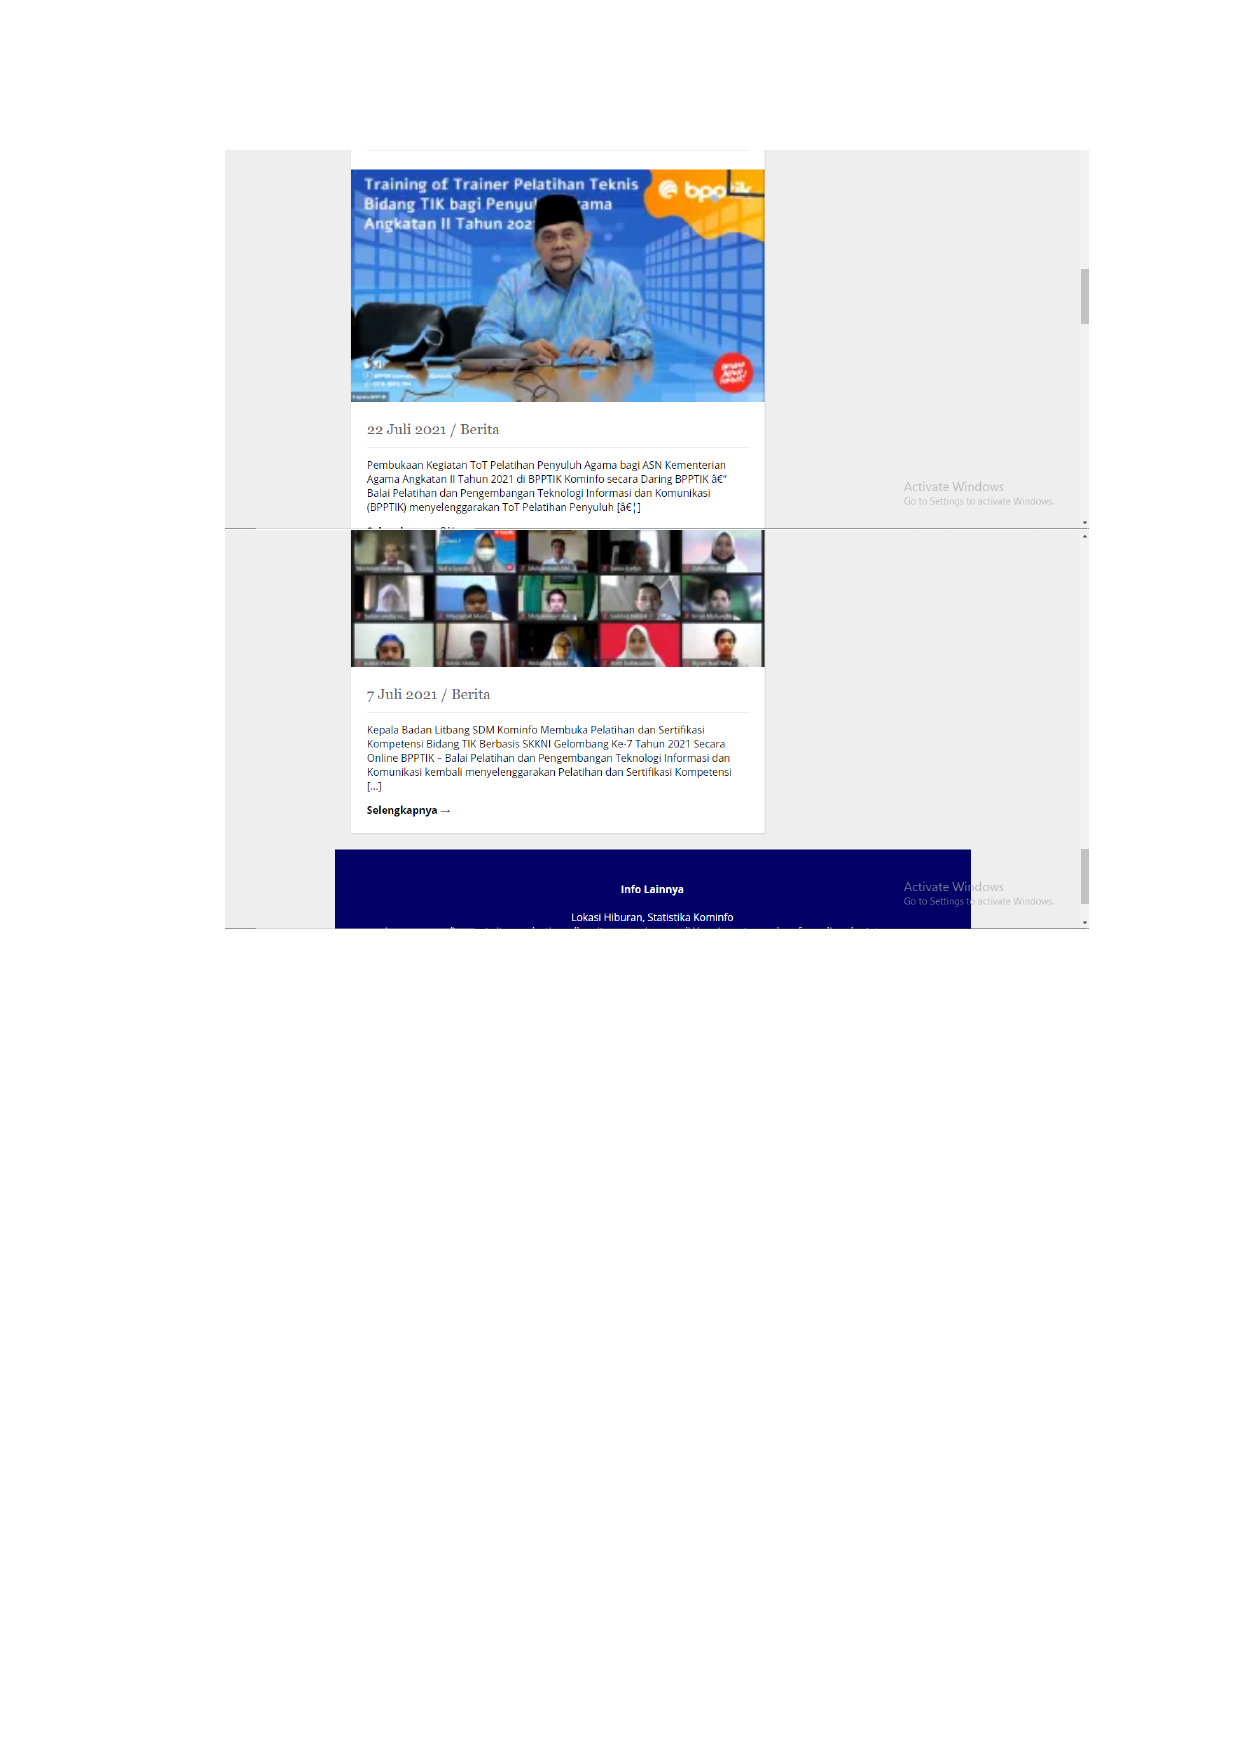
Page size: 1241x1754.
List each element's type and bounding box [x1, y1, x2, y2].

picture [225, 530, 1089, 929]
picture [225, 150, 1089, 529]
